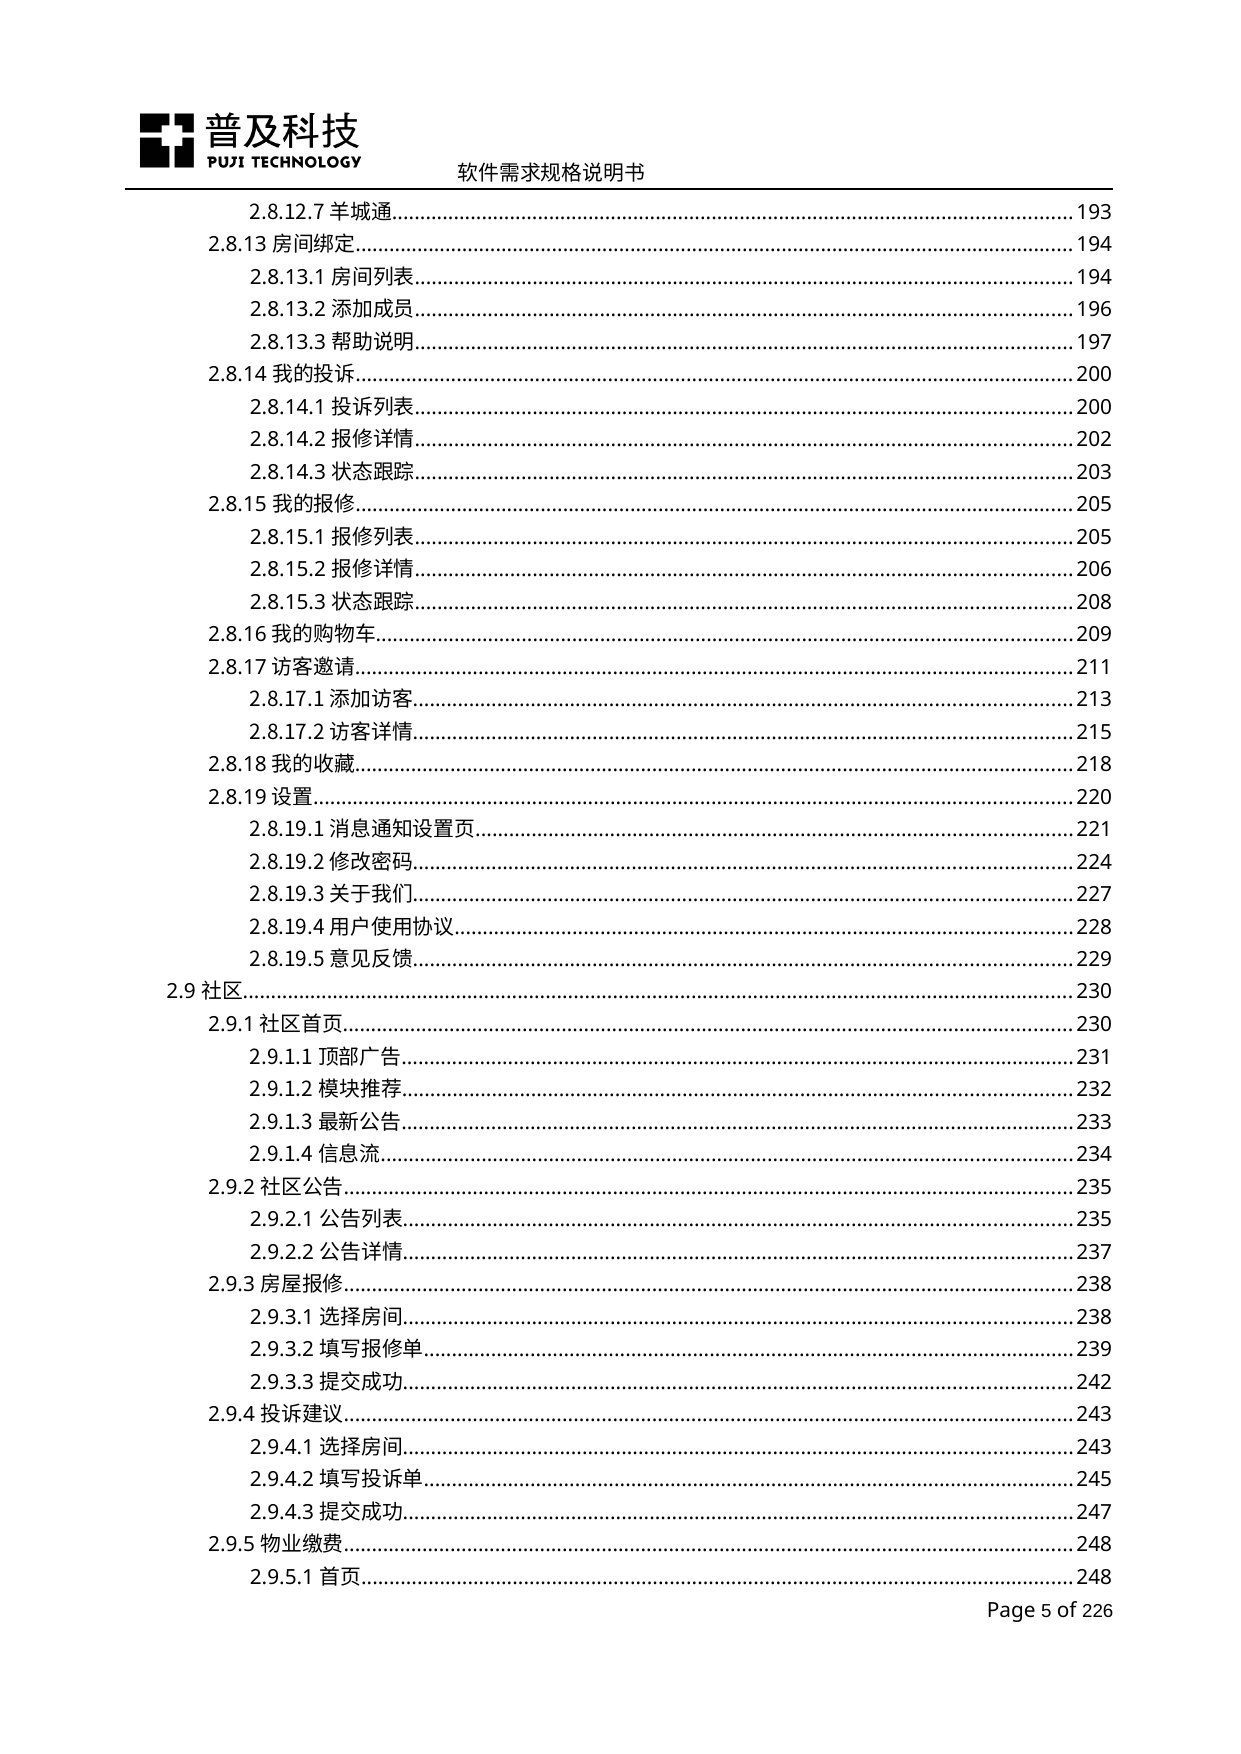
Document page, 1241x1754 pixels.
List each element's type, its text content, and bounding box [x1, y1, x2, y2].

text 2.9.3.1 选择房间 238 [249, 1299, 1113, 1331]
text 2.8.19.1 消息通知设置页 221 [249, 811, 1113, 844]
text 2.8.19.3 关于我们 227 [249, 876, 1113, 909]
text 2.9.3.2 填写报修单 239 [249, 1331, 1113, 1364]
text 2.9.4.3 提交成功 247 [249, 1494, 1113, 1526]
text 2.8.19.4 用户使用协议 228 [249, 909, 1113, 941]
picture [124, 103, 365, 180]
text 2.8.14.1 投诉列表 200 [249, 389, 1113, 421]
text 2.8.16 我的购物车 209 [208, 616, 1113, 649]
text 2.9.2.1 公告列表 235 [249, 1201, 1113, 1234]
text 2.8.14.2 报修详情 202 [249, 421, 1113, 454]
text 2.8.13.1 房间列表 194 [249, 259, 1113, 291]
text 2.8.12.7 羊城通 193 [249, 194, 1113, 226]
text 2.9.1 社区首页 230 [208, 1006, 1113, 1039]
text 2.8.15.3 状态跟踪 208 [249, 584, 1113, 616]
text 2.8.13 房间绑定 194 [208, 226, 1113, 259]
text 2.8.19.2 修改密码 224 [249, 844, 1113, 876]
text 2.9.1.1 顶部广告 231 [249, 1039, 1113, 1071]
text 2.9.2.2 公告详情 237 [249, 1234, 1113, 1266]
text 2.8.14.3 状态跟踪 203 [249, 454, 1113, 486]
text 2.8.15.2 报修详情 206 [249, 551, 1113, 584]
text 2.9.2 社区公告 235 [208, 1169, 1113, 1201]
text 2.8.19.5 意见反馈 229 [249, 941, 1113, 974]
text 2.9.1.3 最新公告 233 [249, 1104, 1113, 1136]
text 2.9.4.2 填写投诉单 245 [249, 1461, 1113, 1494]
text 2.9.3 房屋报修 238 [208, 1266, 1113, 1299]
text 2.9.5 物业缴费 248 [208, 1526, 1113, 1559]
text 2.8.17.2 访客详情 215 [249, 714, 1113, 746]
text 2.8.17 访客邀请 211 [208, 649, 1113, 681]
text 2.8.18 我的收藏 218 [208, 746, 1113, 779]
text 2.8.15.1 报修列表 205 [249, 519, 1113, 551]
text 2.9.1.4 信息流 234 [249, 1136, 1113, 1169]
text 2.9.3.3 提交成功 242 [249, 1364, 1113, 1396]
text 2.8.14 我的投诉 200 [208, 356, 1113, 389]
text 2.9 社区 230 [166, 974, 1113, 1006]
text 2.9.1.2 模块推荐 232 [249, 1071, 1113, 1104]
text 2.8.19 设置 220 [208, 779, 1113, 811]
text 2.8.15 我的报修 205 [208, 486, 1113, 519]
text 2.9.4.1 选择房间 243 [249, 1429, 1113, 1461]
text 2.9.4 投诉建议 243 [208, 1396, 1113, 1429]
text 2.8.13.3 帮助说明 197 [249, 324, 1113, 356]
text 2.8.13.2 添加成员 196 [249, 291, 1113, 324]
text 2.9.5.1 首页 248 [249, 1559, 1113, 1591]
text 2.8.17.1 添加访客 213 [249, 681, 1113, 714]
